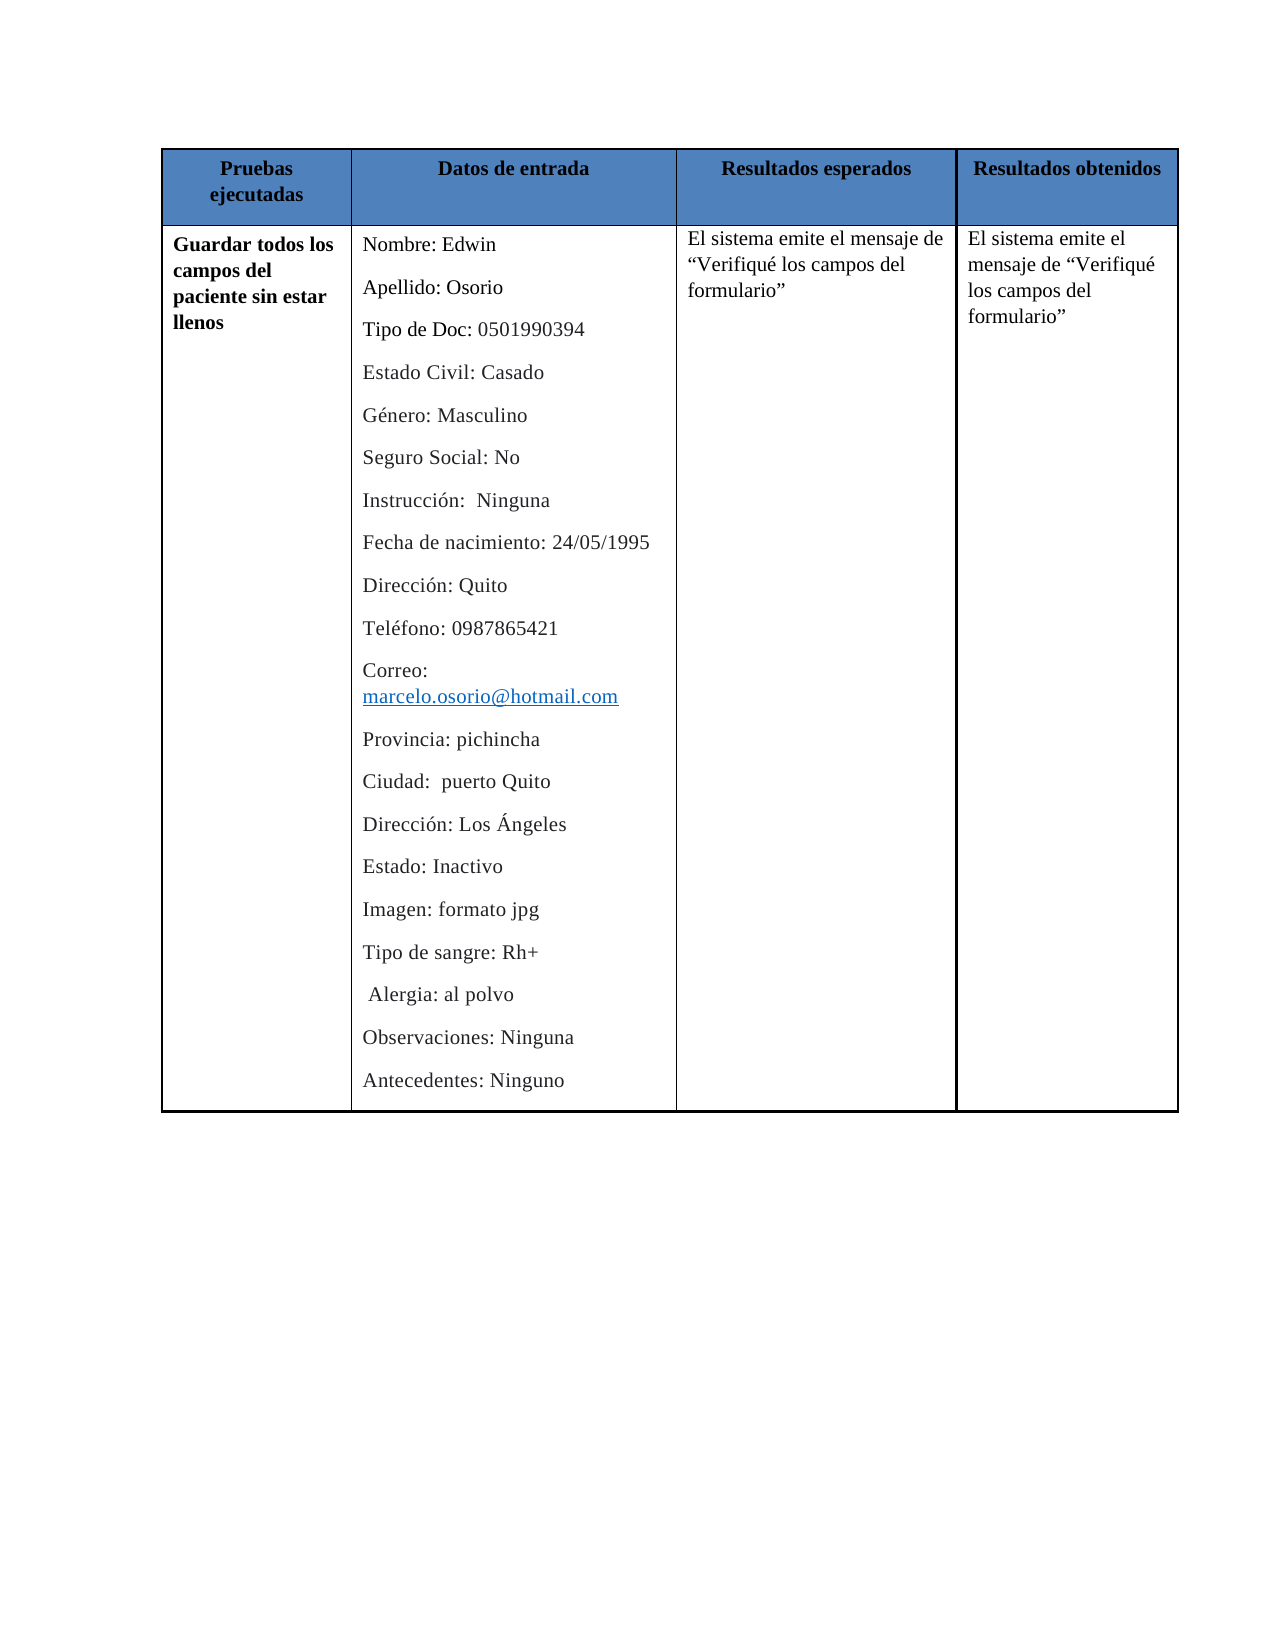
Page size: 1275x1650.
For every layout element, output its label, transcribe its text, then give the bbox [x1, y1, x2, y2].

table_cell El sistema emite el mensaje de “Verifiqué los campos del formulario” [677, 226, 955, 1110]
table_header Resultados esperados [677, 150, 955, 225]
table_cell Guardar todos los campos del paciente sin estar llenos [163, 226, 351, 1110]
table_cell El sistema emite el mensaje de “Verifiqué los campos del formulario” [958, 226, 1177, 1110]
table_cell Nombre: Edwin Apellido: Osorio Tipo de Doc: 0501990394 Estado Civil: Casado Género: Masculino Seguro Social: No Instrucción: Ninguna Fecha de nacimiento: 24/05/1995 Dirección: Quito Teléfono: 0987865421 Correo: marcelo.osorio@hotmail.com Provincia: pichincha Ciudad: puerto Quito Dirección: Los Ángeles Estado: Inactivo Imagen: formato jpg Tipo de sangre: Rh+ Alergia: al polvo Observaciones: Ninguna Antecedentes: Ninguno [352, 226, 676, 1110]
table_header Pruebas ejecutadas [163, 150, 351, 225]
table_header Resultados obtenidos [958, 150, 1177, 225]
table_header Datos de entrada [352, 150, 676, 225]
